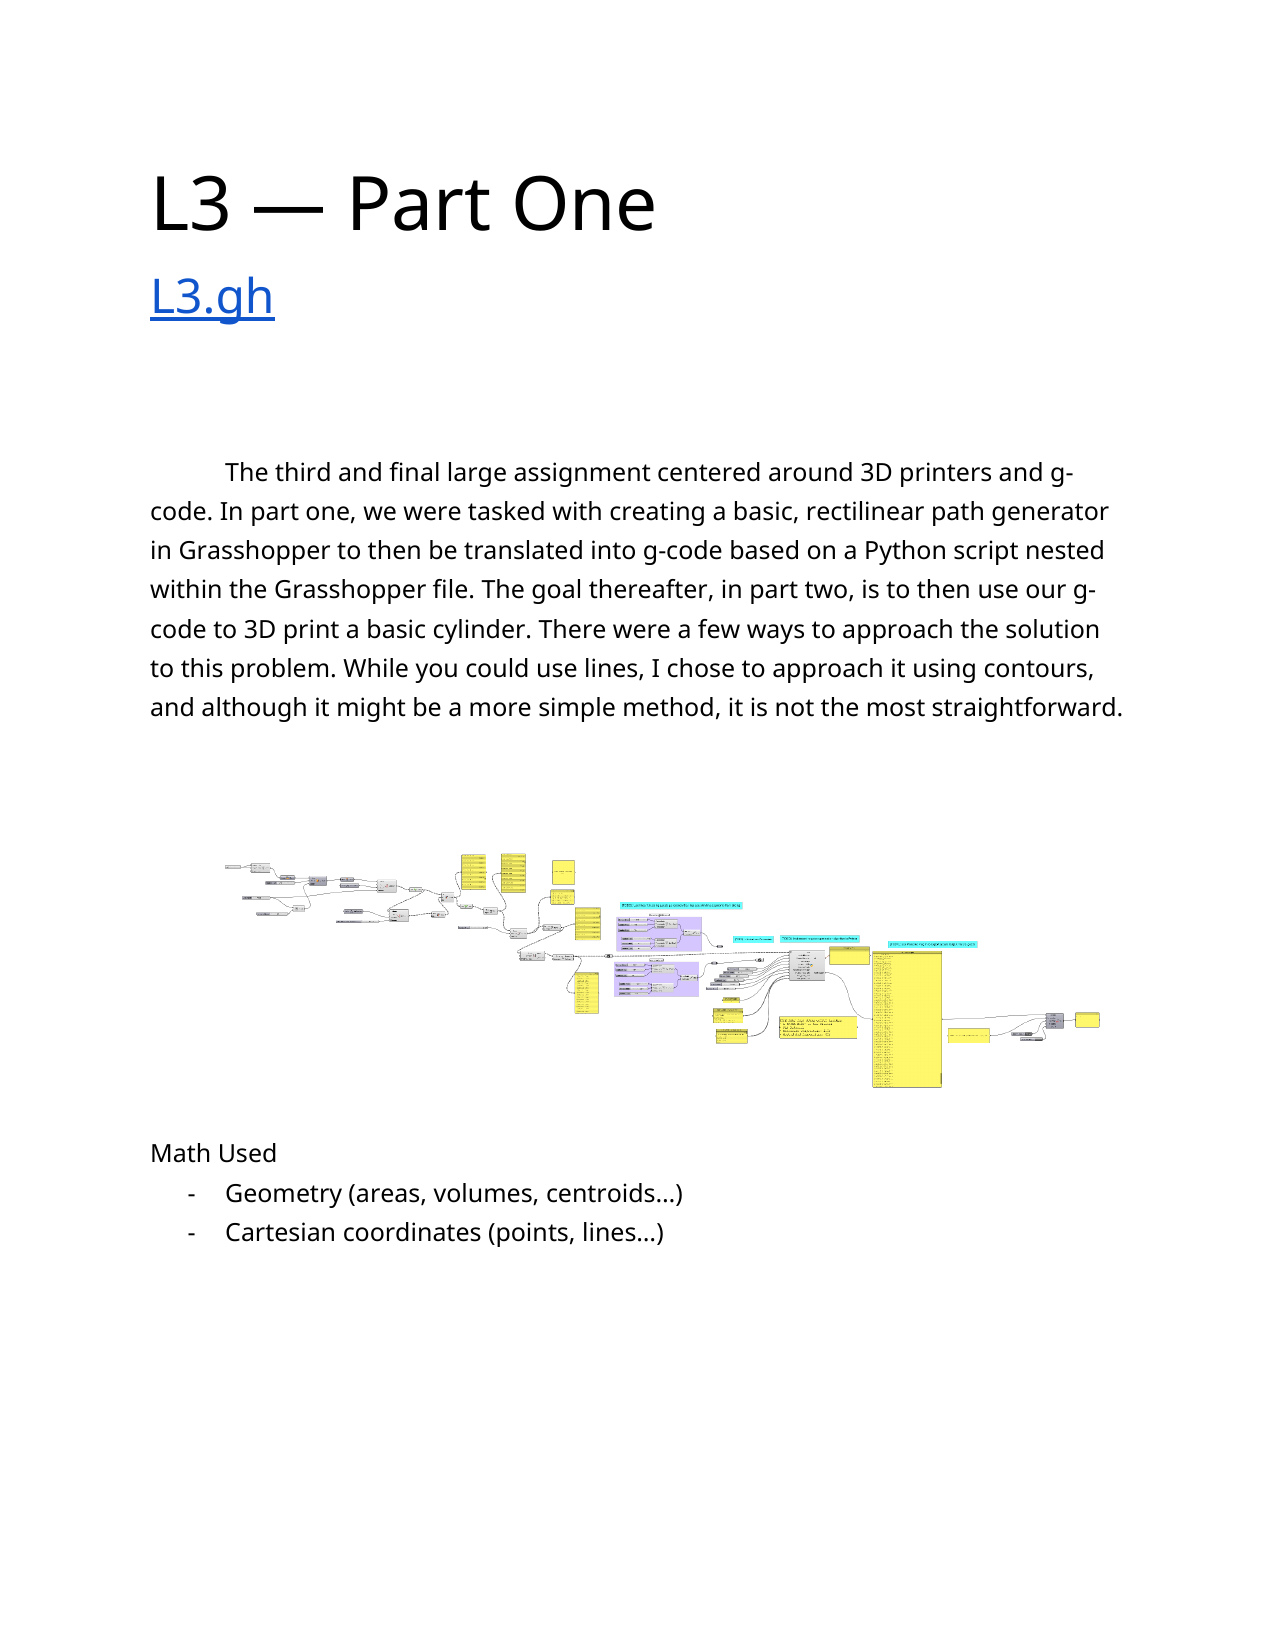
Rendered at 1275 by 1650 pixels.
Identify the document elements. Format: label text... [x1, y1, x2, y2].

list Geometry (areas, volumes, centroids…) [187, 1175, 1125, 1209]
list Cartesian coordinates (points, lines…) [187, 1214, 1125, 1248]
text The third and final large assignment centered around 3D printers and g-code. In part one, we were tasked with creating a basic, rectilinear path generator in Grasshopper to then be translated into g-code based on a Python script nested within the Grasshopper file. The goal thereafter, in part two, is to then use our g-code to 3D print a basic cylinder. There were a few ways to approach the solution to this problem. While you could use lines, I chose to approach it using contours, and although it might be a more simple method, it is not the most straightforward. [150, 454, 1125, 724]
text Math Used [150, 1136, 1125, 1170]
text L3 — Part One L3.gh [150, 150, 1125, 327]
picture [225, 846, 1130, 1094]
